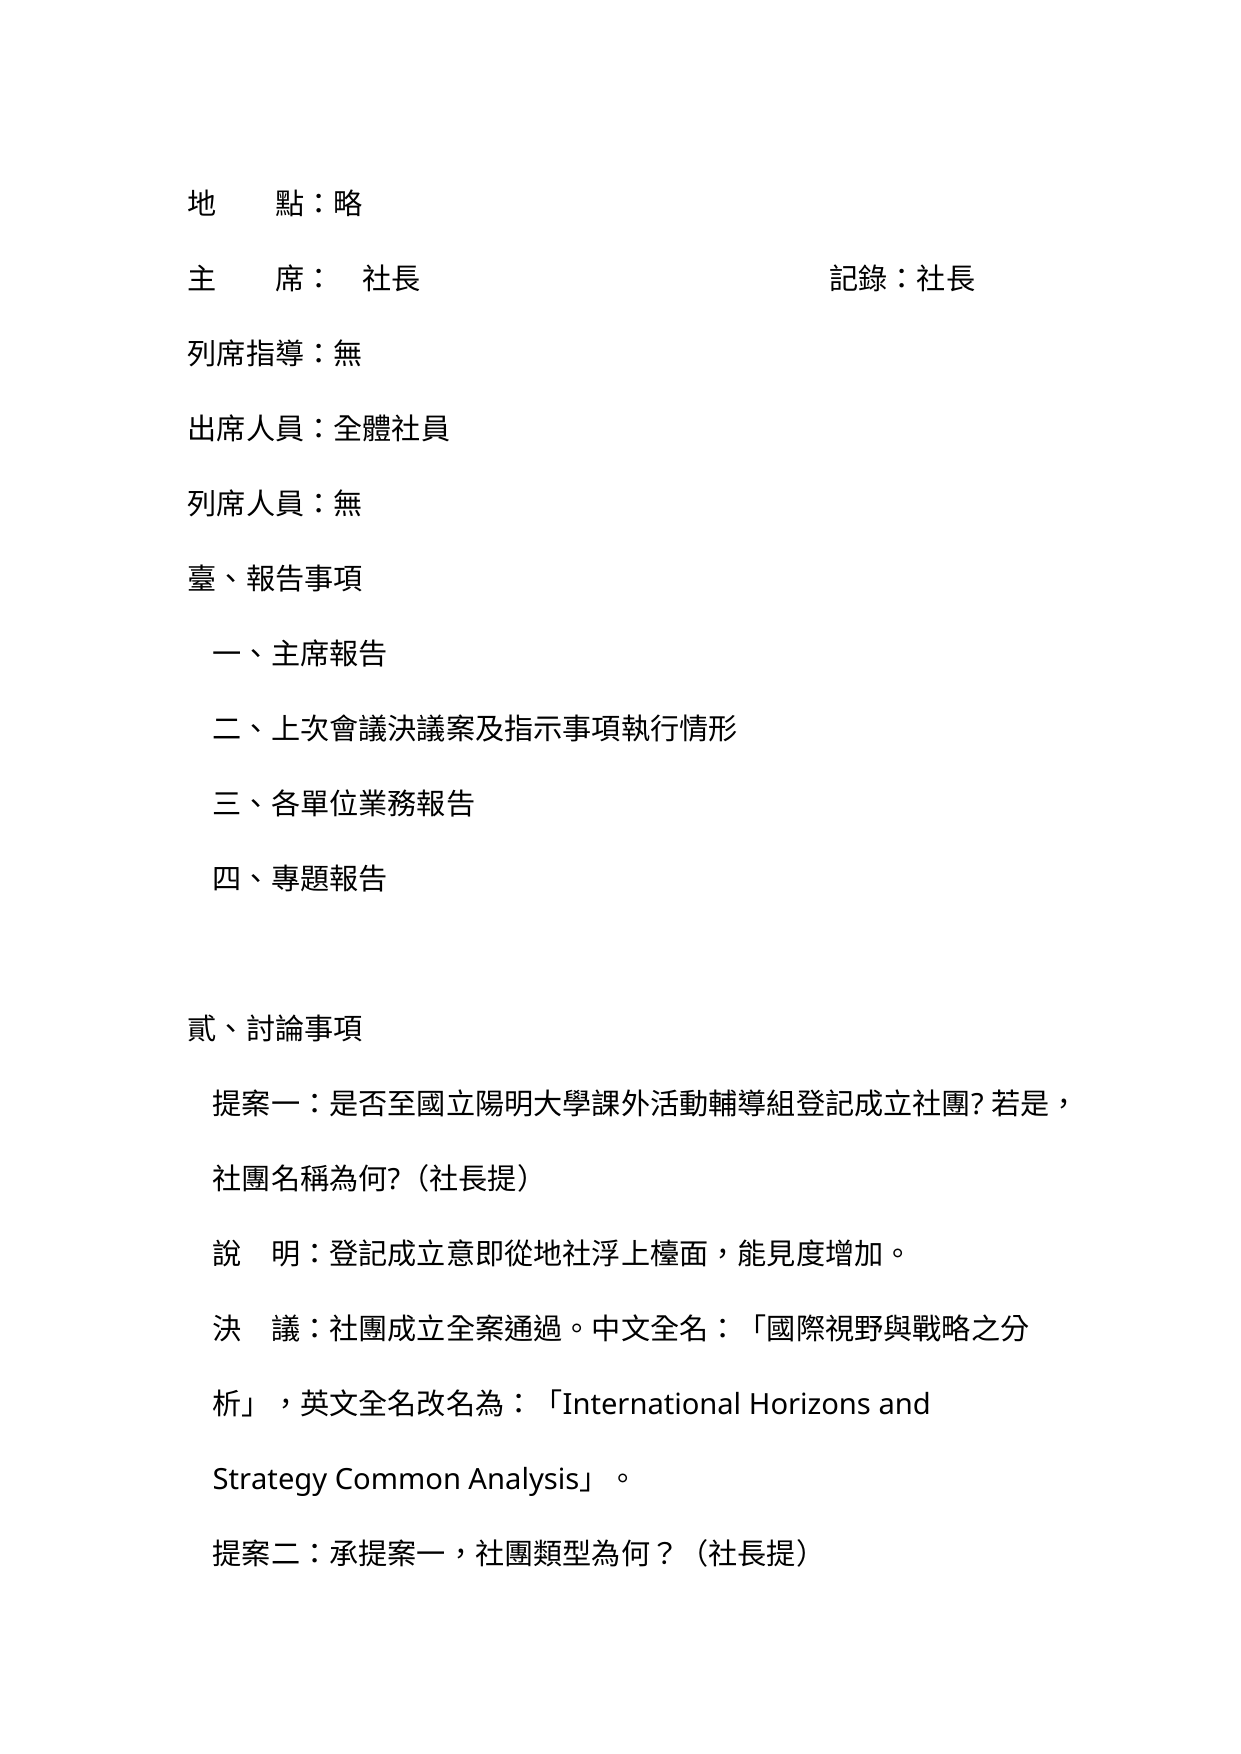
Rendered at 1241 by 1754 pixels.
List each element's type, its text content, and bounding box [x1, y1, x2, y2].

text 決 議：社團成立全案通過。中文全名：「國際視野與戰略之分析」，英文全名改名為：「International Horizons and Strategy Common Analysis」。 [212, 1289, 1053, 1514]
text 一、主席報告 [212, 614, 1053, 689]
text 四、專題報告 [212, 839, 1053, 914]
text 提案二：承提案一，社團類型為何？（社長提） [212, 1514, 1053, 1589]
text 列席人員：無 [187, 464, 1053, 539]
text 列席指導：無 [187, 314, 1053, 389]
text 貳、討論事項 [187, 989, 1053, 1064]
text 二、上次會議決議案及指示事項執行情形 [212, 689, 1053, 764]
text 說 明：登記成立意即從地社浮上檯面，能見度增加。 [212, 1214, 1053, 1289]
text 出席人員：全體社員 [187, 389, 1053, 464]
text 地 點：略 [187, 164, 1053, 239]
text 主 席： 社長 記錄：社長 [187, 239, 1053, 314]
text 三、各單位業務報告 [212, 764, 1053, 839]
text 提案一：是否至國立陽明大學課外活動輔導組登記成立社團? 若是，社團名稱為何?（社長提） [212, 1064, 1053, 1214]
text 臺、報告事項 [187, 539, 1053, 614]
